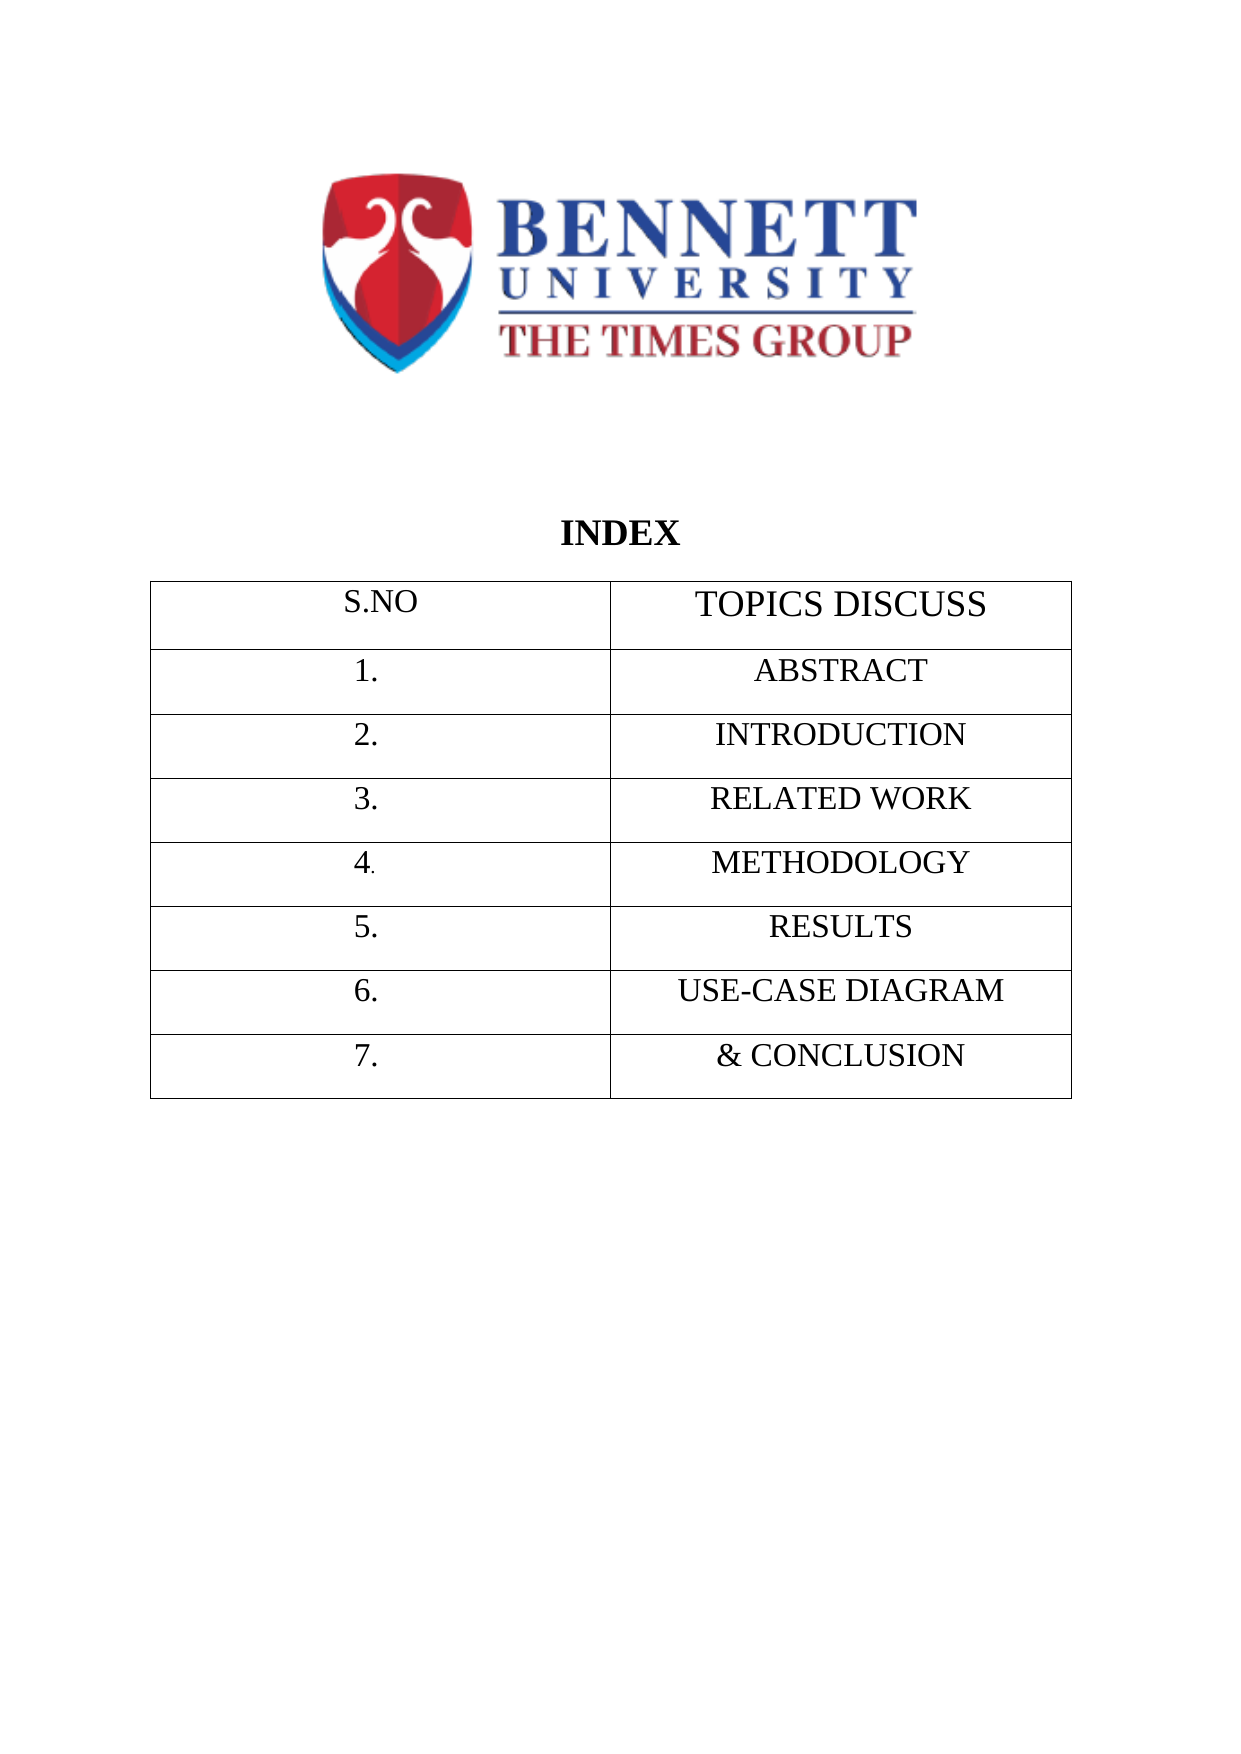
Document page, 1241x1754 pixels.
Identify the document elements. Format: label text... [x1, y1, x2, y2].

table_cell & CONCLUSION [611, 1035, 1071, 1098]
table_cell 5. [151, 907, 610, 970]
table_cell RESULTS [611, 907, 1071, 970]
table_cell 3. [151, 779, 610, 842]
table_cell 2. [151, 715, 610, 777]
table_cell USE-CASE DIAGRAM [611, 971, 1071, 1034]
table_cell 7. [151, 1035, 610, 1098]
table_header TOPICS DISCUSS [611, 582, 1071, 649]
table_cell 4. [151, 843, 610, 906]
table_header S.NO [151, 582, 610, 649]
picture [298, 150, 942, 424]
table_cell RELATED WORK [611, 779, 1071, 842]
text INDEX [150, 510, 1090, 553]
table_cell 6. [151, 971, 610, 1034]
table_cell INTRODUCTION [611, 715, 1071, 777]
table_cell ABSTRACT [611, 650, 1071, 713]
table_cell METHODOLOGY [611, 843, 1071, 906]
table_cell 1. [151, 650, 610, 713]
